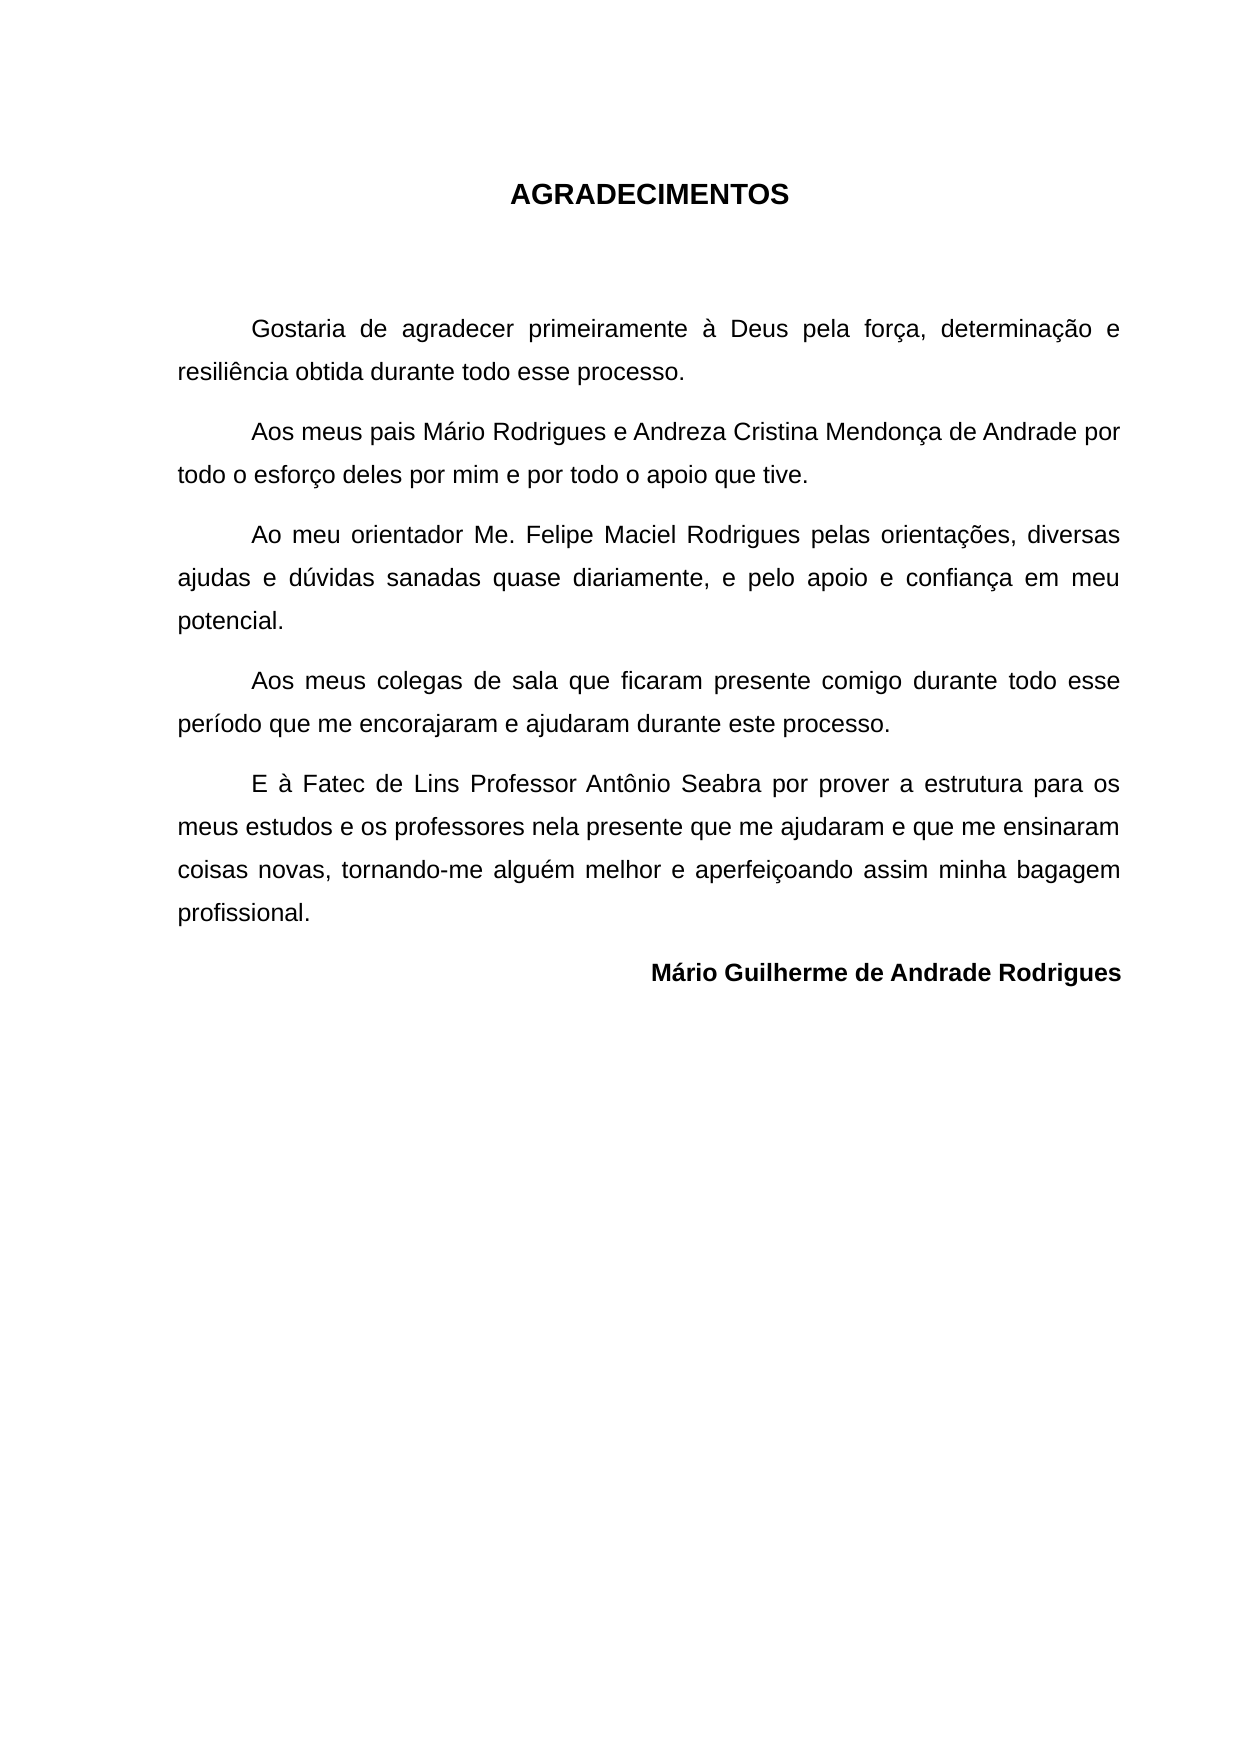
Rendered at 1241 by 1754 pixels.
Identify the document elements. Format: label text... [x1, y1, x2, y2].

text E à Fatec de Lins Professor Antônio Seabra por prover a estrutura para os meus estudos e os professores nela presente que me ajudaram e que me ensinaram coisas novas, tornando-me alguém melhor e aperfeiçoando assim minha bagagem profissional. [177, 768, 1122, 927]
text AGRADECIMENTOS [177, 177, 1122, 211]
text Ao meu orientador Me. Felipe Maciel Rodrigues pelas orientações, diversas ajudas e dúvidas sanadas quase diariamente, e pelo apoio e confiança em meu potencial. [177, 519, 1122, 634]
text Mário Guilherme de Andrade Rodrigues [177, 958, 1122, 986]
text Aos meus colegas de sala que ficaram presente comigo durante todo esse período que me encorajaram e ajudaram durante este processo. [177, 666, 1122, 737]
text Gostaria de agradecer primeiramente à Deus pela força, determinação e resiliência obtida durante todo esse processo. [177, 314, 1122, 386]
text Aos meus pais Mário Rodrigues e Andreza Cristina Mendonça de Andrade por todo o esforço deles por mim e por todo o apoio que tive. [177, 417, 1122, 488]
